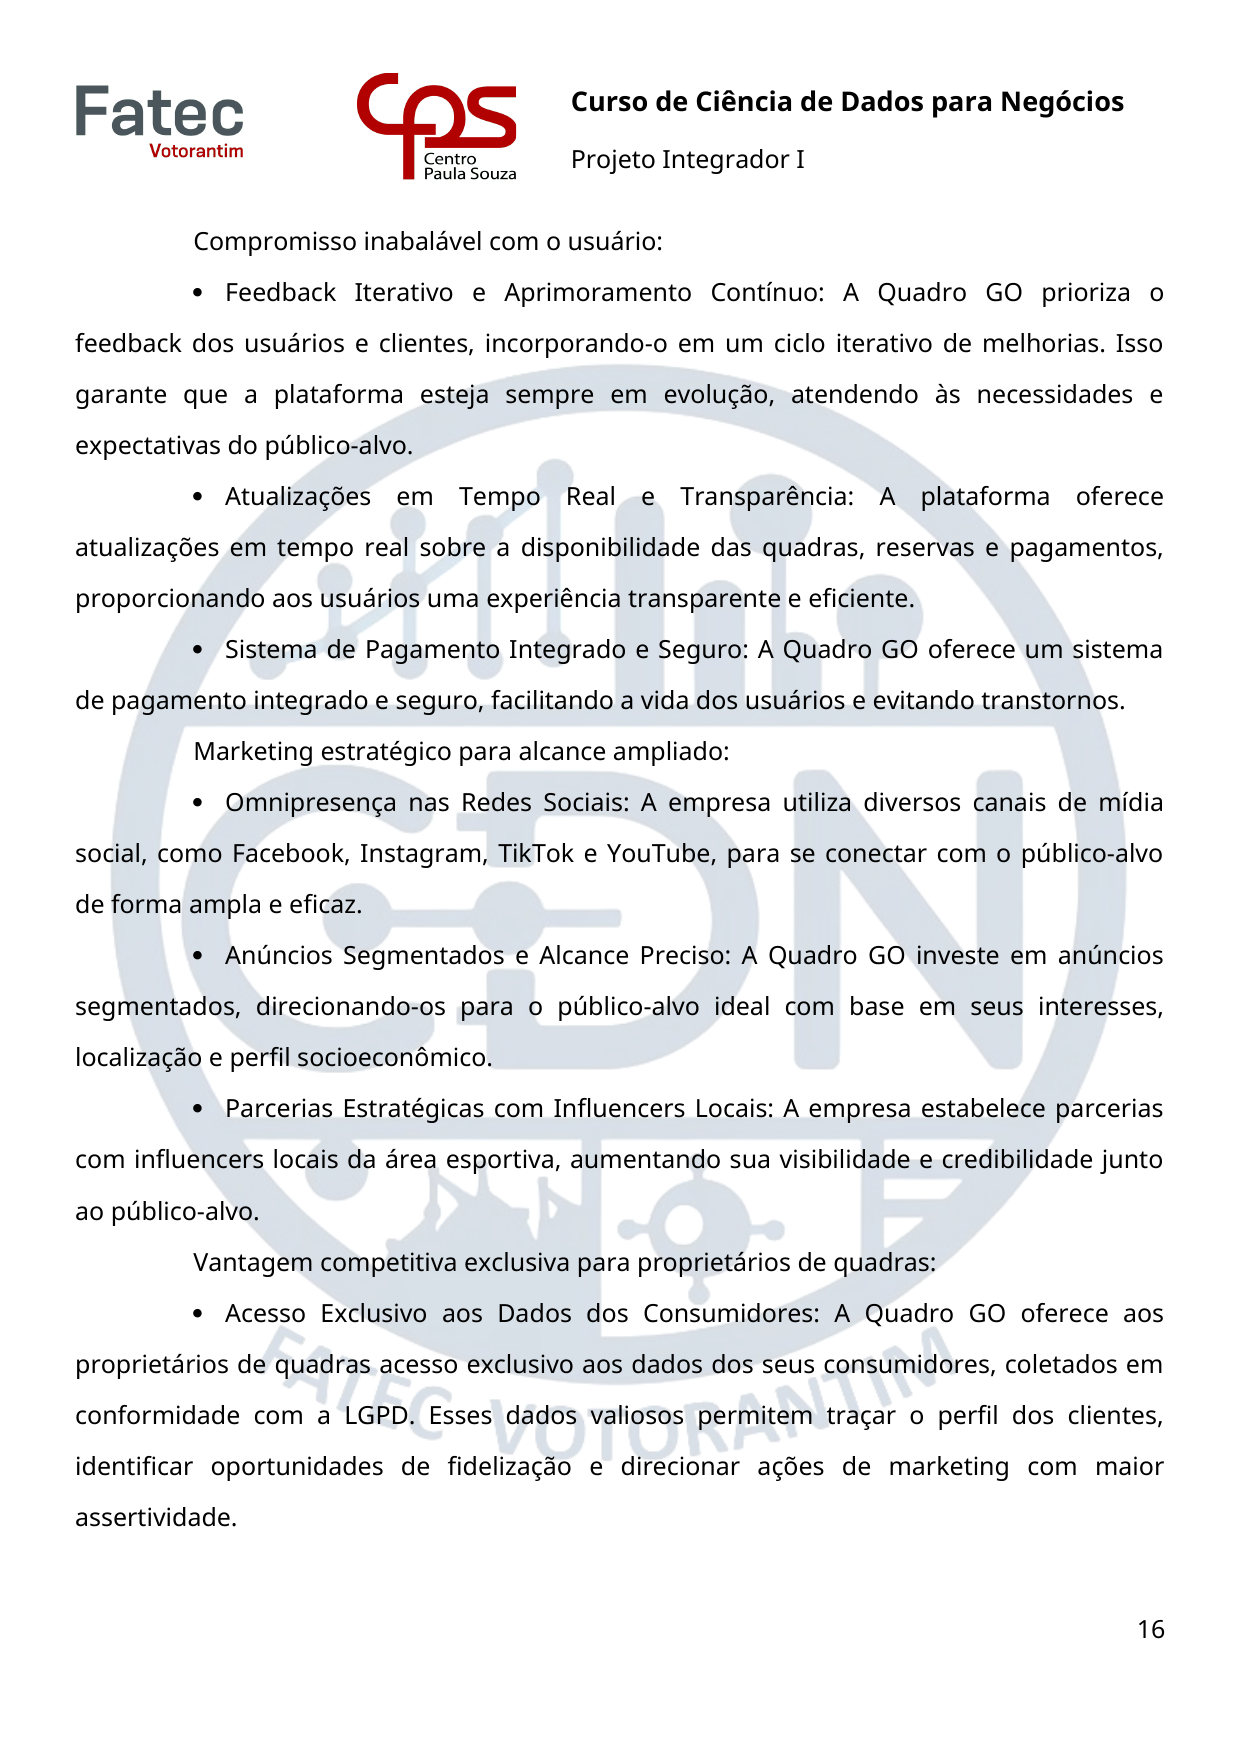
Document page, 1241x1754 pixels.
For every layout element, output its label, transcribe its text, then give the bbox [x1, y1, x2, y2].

list Omnipresença nas Redes Sociais: A empresa utiliza diversos canais de mídia social, como Facebook, Instagram, TikTok e YouTube, para se conectar com o público-alvo de forma ampla e eficaz. [75, 785, 1165, 921]
list Anúncios Segmentados e Alcance Preciso: A Quadro GO investe em anúncios segmentados, direcionando-os para o público-alvo ideal com base em seus interesses, localização e perfil socioeconômico. [75, 938, 1165, 1074]
list Feedback Iterativo e Aprimoramento Contínuo: A Quadro GO prioriza o feedback dos usuários e clientes, incorporando-o em um ciclo iterativo de melhorias. Isso garante que a plataforma esteja sempre em evolução, atendendo às necessidades e expectativas do público-alvo. [75, 274, 1165, 462]
text Vantagem competitiva exclusiva para proprietários de quadras: [75, 1244, 1165, 1278]
picture [75, 73, 517, 190]
list Acesso Exclusivo aos Dados dos Consumidores: A Quadro GO oferece aos proprietários de quadras acesso exclusivo aos dados dos seus consumidores, coletados em conformidade com a LGPD. Esses dados valiosos permitem traçar o perfil dos clientes, identificar oportunidades de fidelização e direcionar ações de marketing com maior assertividade. [75, 1295, 1165, 1533]
text Compromisso inabalável com o usuário: [75, 223, 1165, 257]
list Atualizações em Tempo Real e Transparência: A plataforma oferece atualizações em tempo real sobre a disponibilidade das quadras, reservas e pagamentos, proporcionando aos usuários uma experiência transparente e eficiente. [75, 479, 1165, 615]
list Sistema de Pagamento Integrado e Seguro: A Quadro GO oferece um sistema de pagamento integrado e seguro, facilitando a vida dos usuários e evitando transtornos. [75, 632, 1165, 717]
text Marketing estratégico para alcance ampliado: [75, 734, 1165, 768]
list Parcerias Estratégicas com Influencers Locais: A empresa estabelece parcerias com influencers locais da área esportiva, aumentando sua visibilidade e credibilidade junto ao público-alvo. [75, 1091, 1165, 1227]
